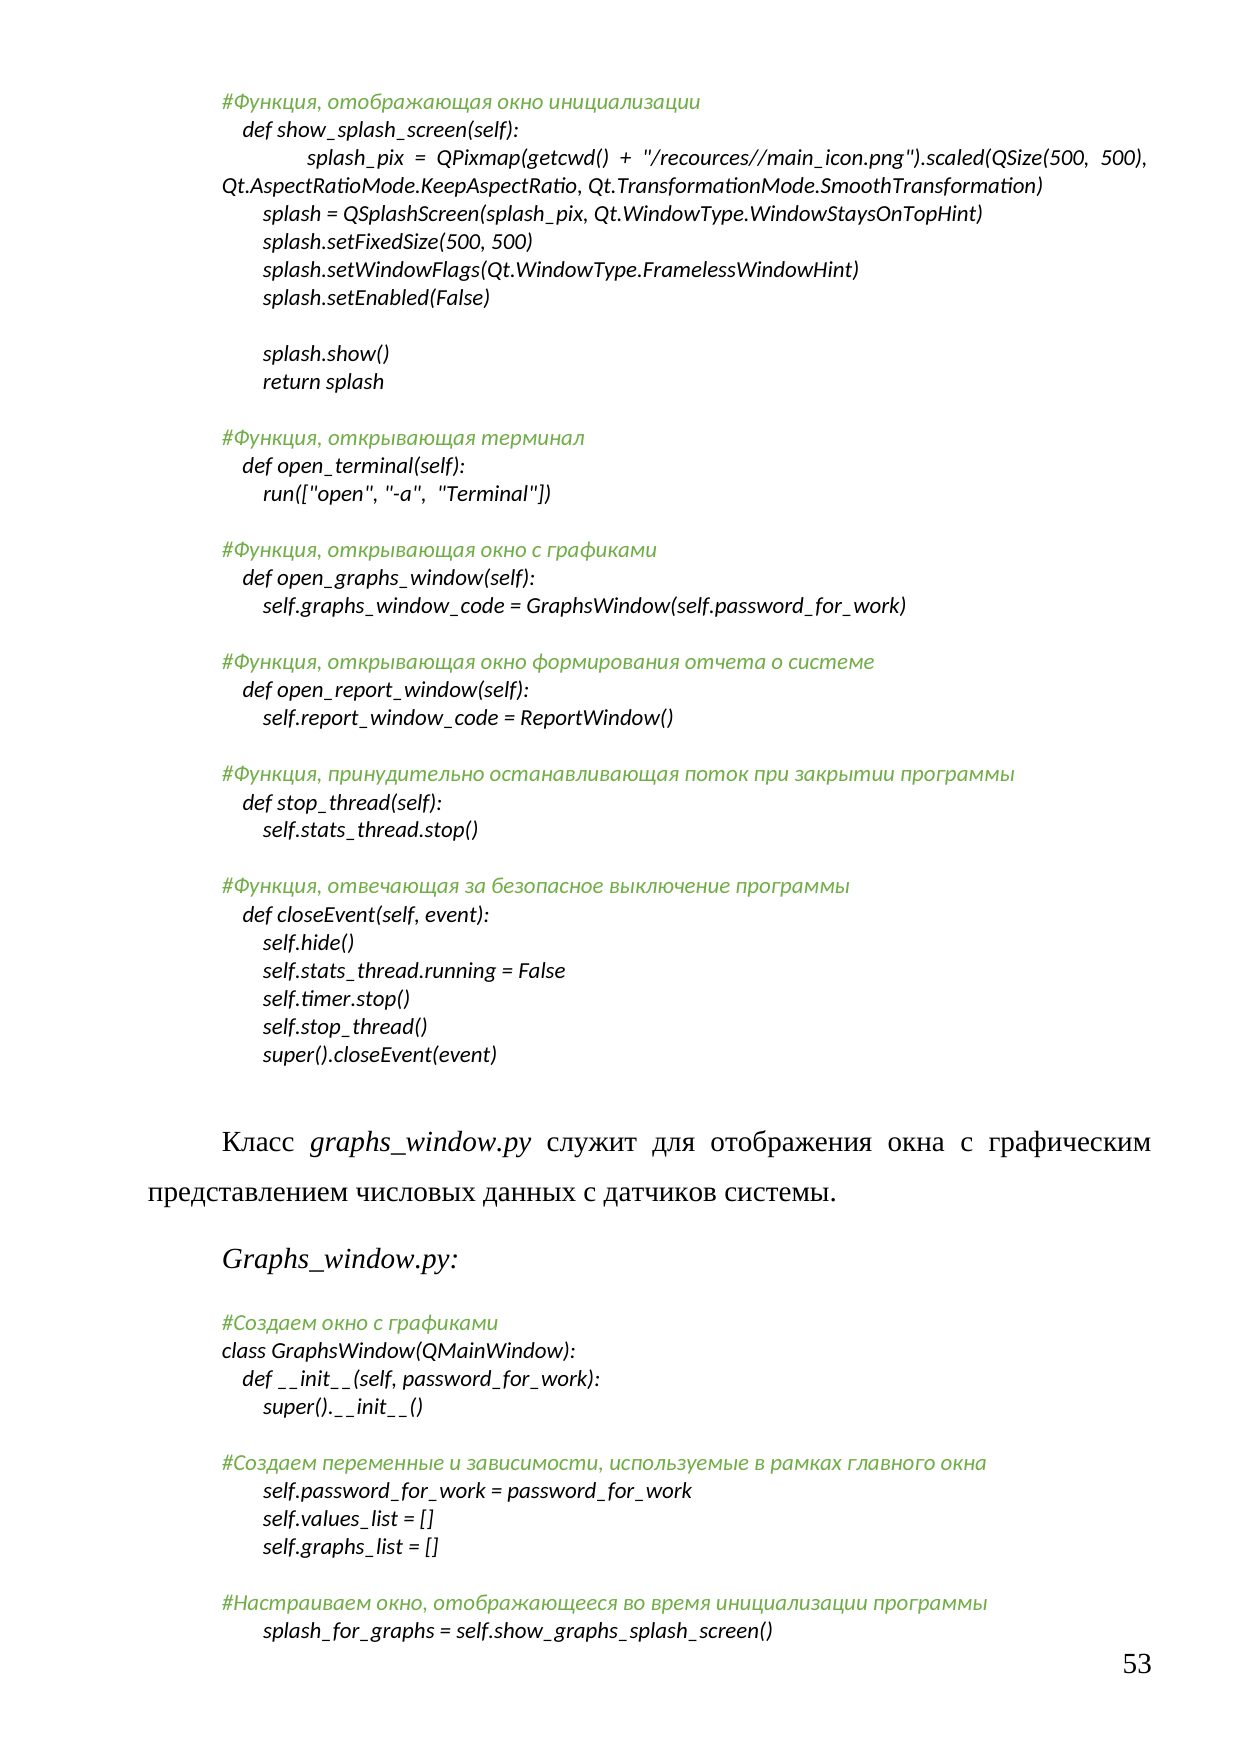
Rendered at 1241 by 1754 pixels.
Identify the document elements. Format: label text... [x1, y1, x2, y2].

text def open_report_window(self): [222, 676, 1152, 703]
text #Создаем окно с графиками [222, 1308, 1152, 1336]
text self.values_list = [] [222, 1504, 1152, 1532]
text splash.show() [222, 339, 1152, 367]
text self.stats_thread.stop() [222, 816, 1152, 844]
text def open_graphs_window(self): [222, 563, 1152, 591]
text #Функция, открывающая окно формирования отчета о системе [222, 647, 1152, 676]
text Класс graphs_window.py служит для отображения окна с графическим представлением числовых данных с датчиков системы. [148, 1124, 1152, 1208]
text super().closeEvent(event) [222, 1040, 1152, 1068]
text #Функция, открывающая терминал [222, 423, 1152, 451]
text def show_splash_screen(self): [222, 115, 1152, 143]
text super().__init__() [222, 1392, 1152, 1420]
text splash = QSplashScreen(splash_pix, Qt.WindowType.WindowStaysOnTopHint) [222, 199, 1152, 227]
text def stop_thread(self): [222, 788, 1152, 816]
text splash_pix = QPixmap(getcwd() + "/recources//main_icon.png").scaled(QSize(500, 500), Qt.AspectRatioMode.KeepAspectRatio, Qt.TransformationMode.SmoothTransformation) [222, 143, 1152, 199]
text splash_for_graphs = self.show_graphs_splash_screen() [222, 1616, 1152, 1644]
text self.password_for_work = password_for_work [222, 1476, 1152, 1504]
text self.stats_thread.running = False [222, 956, 1152, 984]
text def open_terminal(self): [222, 451, 1152, 479]
text self.graphs_window_code = GraphsWindow(self.password_for_work) [222, 591, 1152, 619]
text self.graphs_list = [] [222, 1532, 1152, 1560]
text return splash [222, 367, 1152, 395]
text #Создаем переменные и зависимости, используемые в рамках главного окна [222, 1448, 1152, 1476]
text Graphs_window.py: [148, 1241, 1152, 1275]
text def closeEvent(self, event): [222, 900, 1152, 928]
text #Функция, отвечающая за безопасное выключение программы [222, 872, 1152, 900]
text splash.setWindowFlags(Qt.WindowType.FramelessWindowHint) [222, 255, 1152, 283]
text splash.setEnabled(False) [222, 283, 1152, 311]
text splash.setFixedSize(500, 500) [222, 227, 1152, 255]
text run(["open", "-a", "Terminal"]) [222, 479, 1152, 507]
text self.report_window_code = ReportWindow() [222, 703, 1152, 732]
text self.stop_thread() [222, 1012, 1152, 1040]
text #Функция, отображающая окно инициализации [222, 87, 1152, 115]
text #Настраиваем окно, отображающееся во время инициализации программы [222, 1588, 1152, 1616]
text self.hide() [222, 928, 1152, 956]
text class GraphsWindow(QMainWindow): [222, 1336, 1152, 1364]
text #Функция, принудительно останавливающая поток при закрытии программы [222, 759, 1152, 788]
text #Функция, открывающая окно с графиками [222, 535, 1152, 563]
text def __init__(self, password_for_work): [222, 1364, 1152, 1392]
text self.timer.stop() [222, 984, 1152, 1012]
